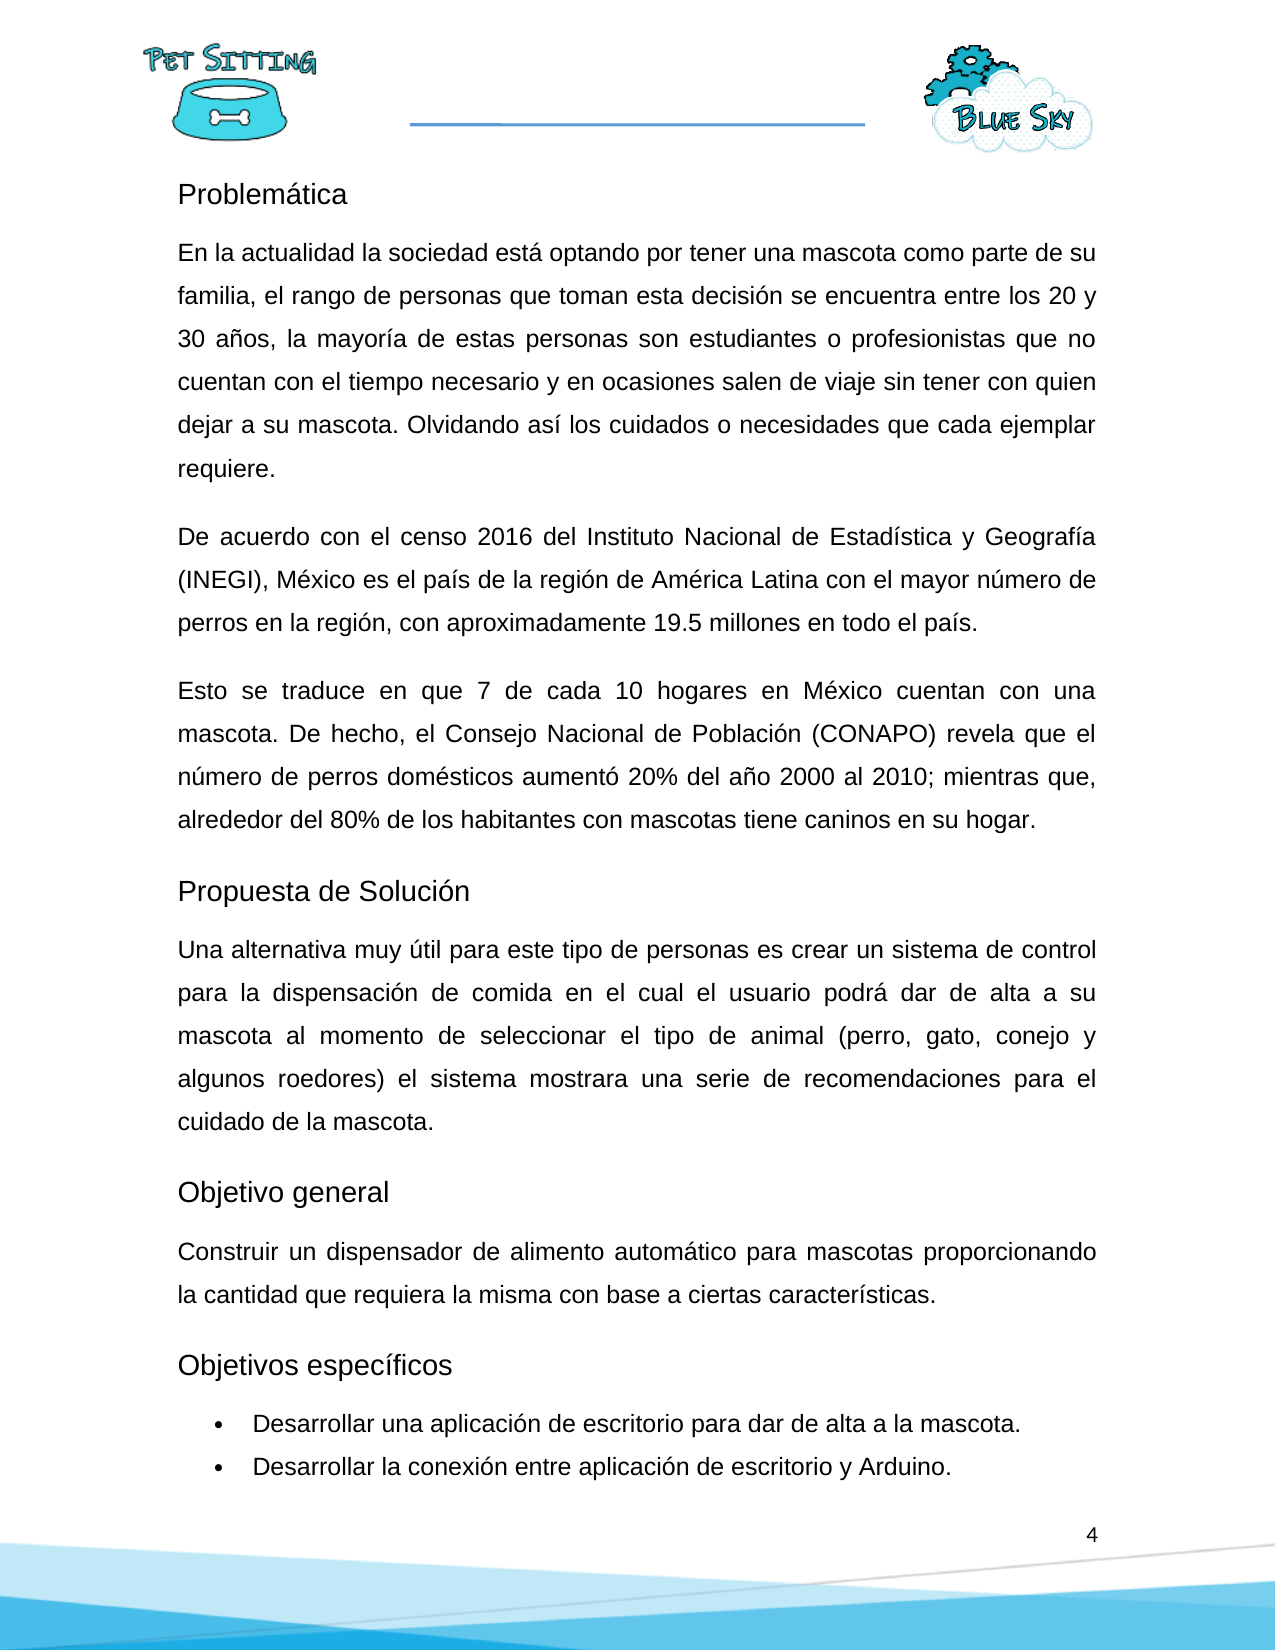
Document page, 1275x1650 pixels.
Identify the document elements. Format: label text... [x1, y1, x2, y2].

subtitle Objetivos específicos [177, 1348, 1098, 1381]
subtitle Objetivo general [177, 1175, 1098, 1209]
text Una alternativa muy útil para este tipo de personas es crear un sistema de control para la dispensación de comida en el cual el usuario podrá dar de alta a su mascota al momento de seleccionar el tipo de animal (perro, gato, conejo y algunos roedores) el sistema mostrara una serie de recomendaciones para el cuidado de la mascota. [177, 935, 1098, 1136]
picture [137, 31, 326, 148]
subtitle Propuesta de Solución [177, 873, 1098, 907]
text En la actualidad la sociedad está optando por tener una mascota como parte de su familia, el rango de personas que toman esta decisión se encuentra entre los 20 y 30 años, la mayoría de estas personas son estudiantes o profesionistas que no cuentan con el tiempo necesario y en ocasiones salen de viaje sin tener con quien dejar a su mascota. Olvidando así los cuidados o necesidades que cada ejemplar requiere. [177, 238, 1098, 482]
picture [0, 1504, 1275, 1650]
text De acuerdo con el censo 2016 del Instituto Nacional de Estadística y Geografía (INEGI), México es el país de la región de América Latina con el mayor número de perros en la región, con aproximadamente 19.5 millones en todo el país. [177, 522, 1098, 637]
text Esto se traduce en que 7 de cada 10 hogares en México cuentan con una mascota. De hecho, el Consejo Nacional de Población (CONAPO) revela que el número de perros domésticos aumentó 20% del año 2000 al 2010; mientras que, alrededor del 80% de los habitantes con mascotas tiene caninos en su hogar. [177, 676, 1098, 834]
list Desarrollar una aplicación de escritorio para dar de alta a la mascota. [215, 1409, 1098, 1438]
picture [918, 45, 1098, 157]
text Construir un dispensador de alimento automático para mascotas proporcionando la cantidad que requiera la misma con base a ciertas características. [177, 1236, 1098, 1308]
subtitle Problemática [177, 177, 1098, 210]
list Desarrollar la conexión entre aplicación de escritorio y Arduino. [215, 1452, 1098, 1481]
